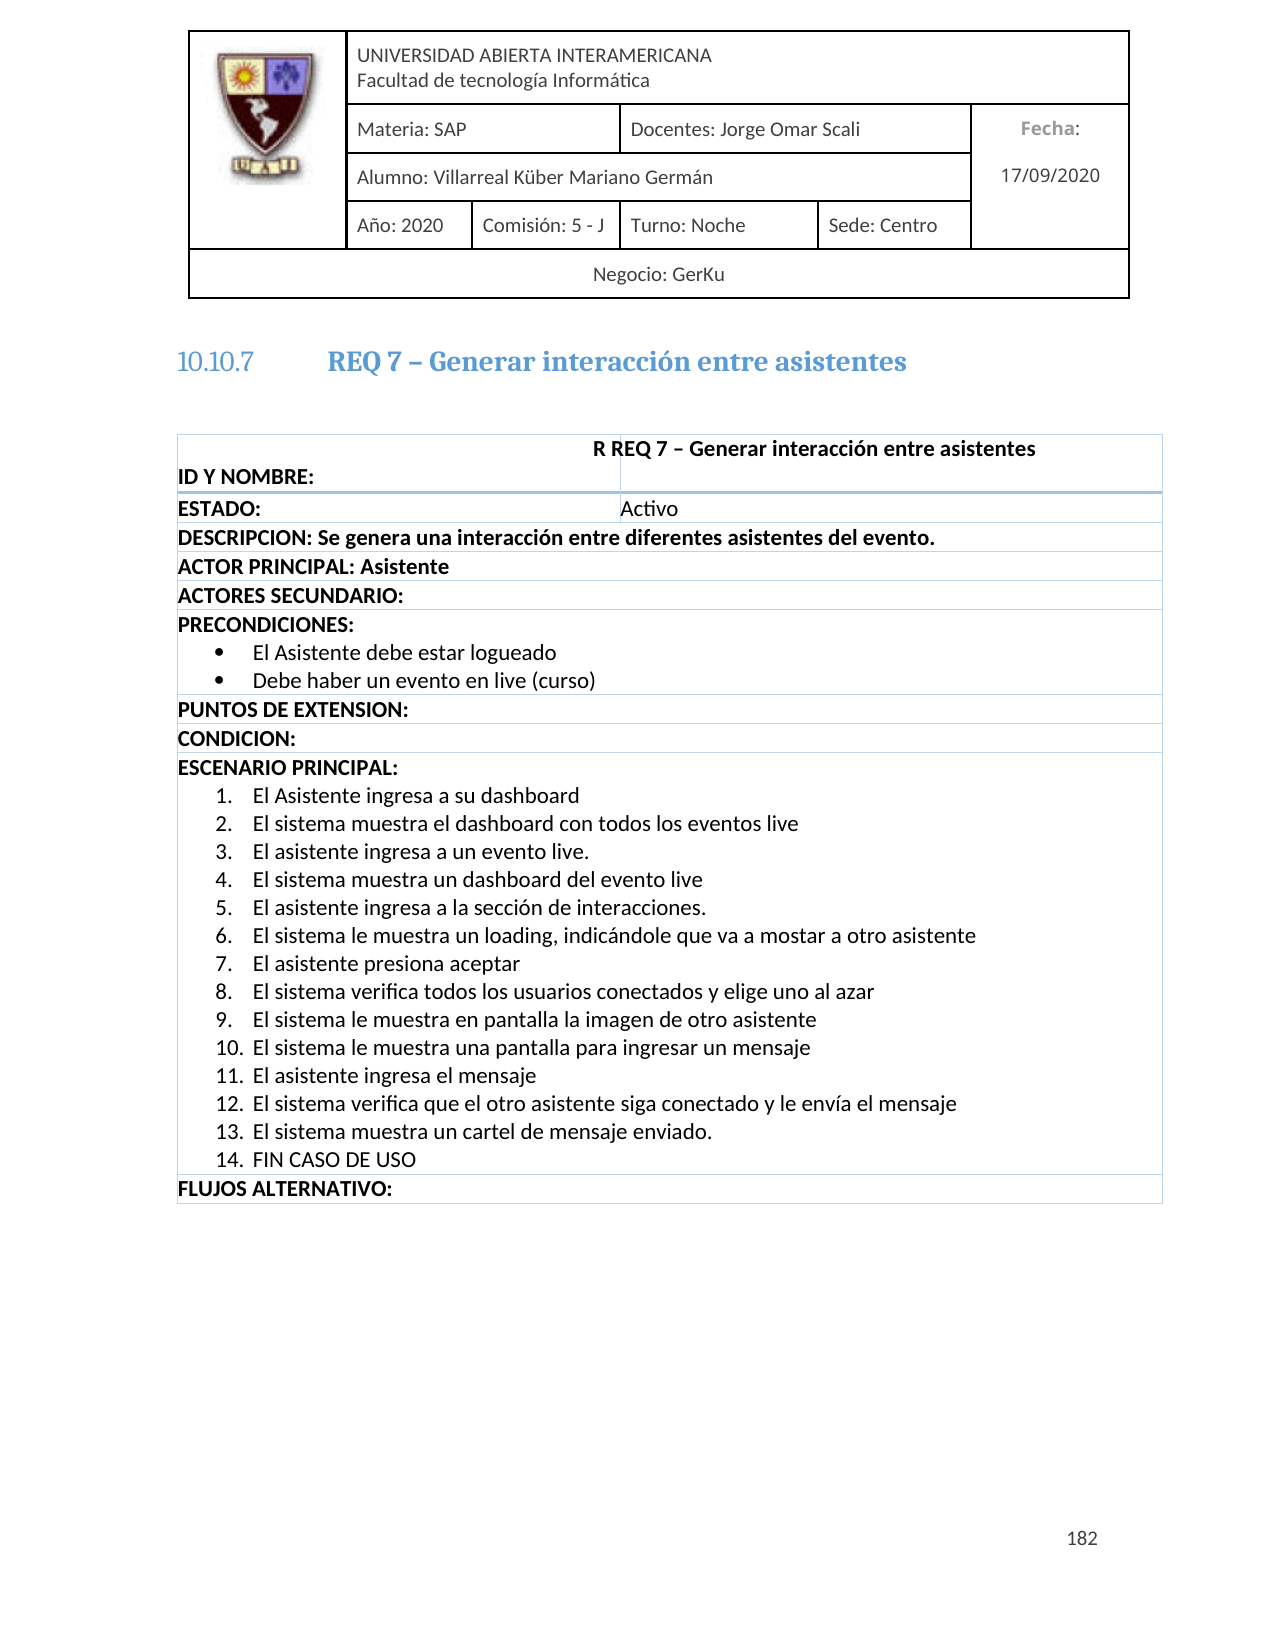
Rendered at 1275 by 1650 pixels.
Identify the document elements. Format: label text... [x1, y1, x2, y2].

table_cell Activo [621, 494, 1162, 522]
table_cell CONDICION: [178, 724, 1162, 752]
table_cell PRECONDICIONES: El Asistente debe estar logueado Debe haber un evento en live (curso) [178, 610, 1162, 694]
table_header ID Y NOMBRE: [178, 435, 620, 491]
table_header R REQ 7 – Generar interacción entre asistentes [621, 435, 1162, 491]
table_cell ACTOR PRINCIPAL: Asistente [178, 552, 1162, 580]
table_cell ESTADO: [178, 494, 620, 522]
table_cell FLUJOS ALTERNATIVO: [178, 1175, 1162, 1202]
subtitle REQ 7 – Generar interacción entre asistentes [177, 345, 1098, 378]
table_cell PUNTOS DE EXTENSION: [178, 695, 1162, 723]
picture [198, 42, 332, 192]
table_cell ESCENARIO PRINCIPAL: El Asistente ingresa a su dashboard El sistema muestra el dashboard con todos los eventos live El asistente ingresa a un evento live. El sistema muestra un dashboard del evento live El asistente ingresa a la sección de interacciones. El sistema le muestra un loading, indicándole que va a mostar a otro asistente El asistente presiona aceptar El sistema verifica todos los usuarios conectados y elige uno al azar El sistema le muestra en pantalla la imagen de otro asistente El sistema le muestra una pantalla para ingresar un mensaje El asistente ingresa el mensaje El sistema verifica que el otro asistente siga conectado y le envía el mensaje El sistema muestra un cartel de mensaje enviado. FIN CASO DE USO [178, 753, 1162, 1173]
table_cell DESCRIPCION: Se genera una interacción entre diferentes asistentes del evento. [178, 523, 1162, 551]
table_cell ACTORES SECUNDARIO: [178, 581, 1162, 609]
